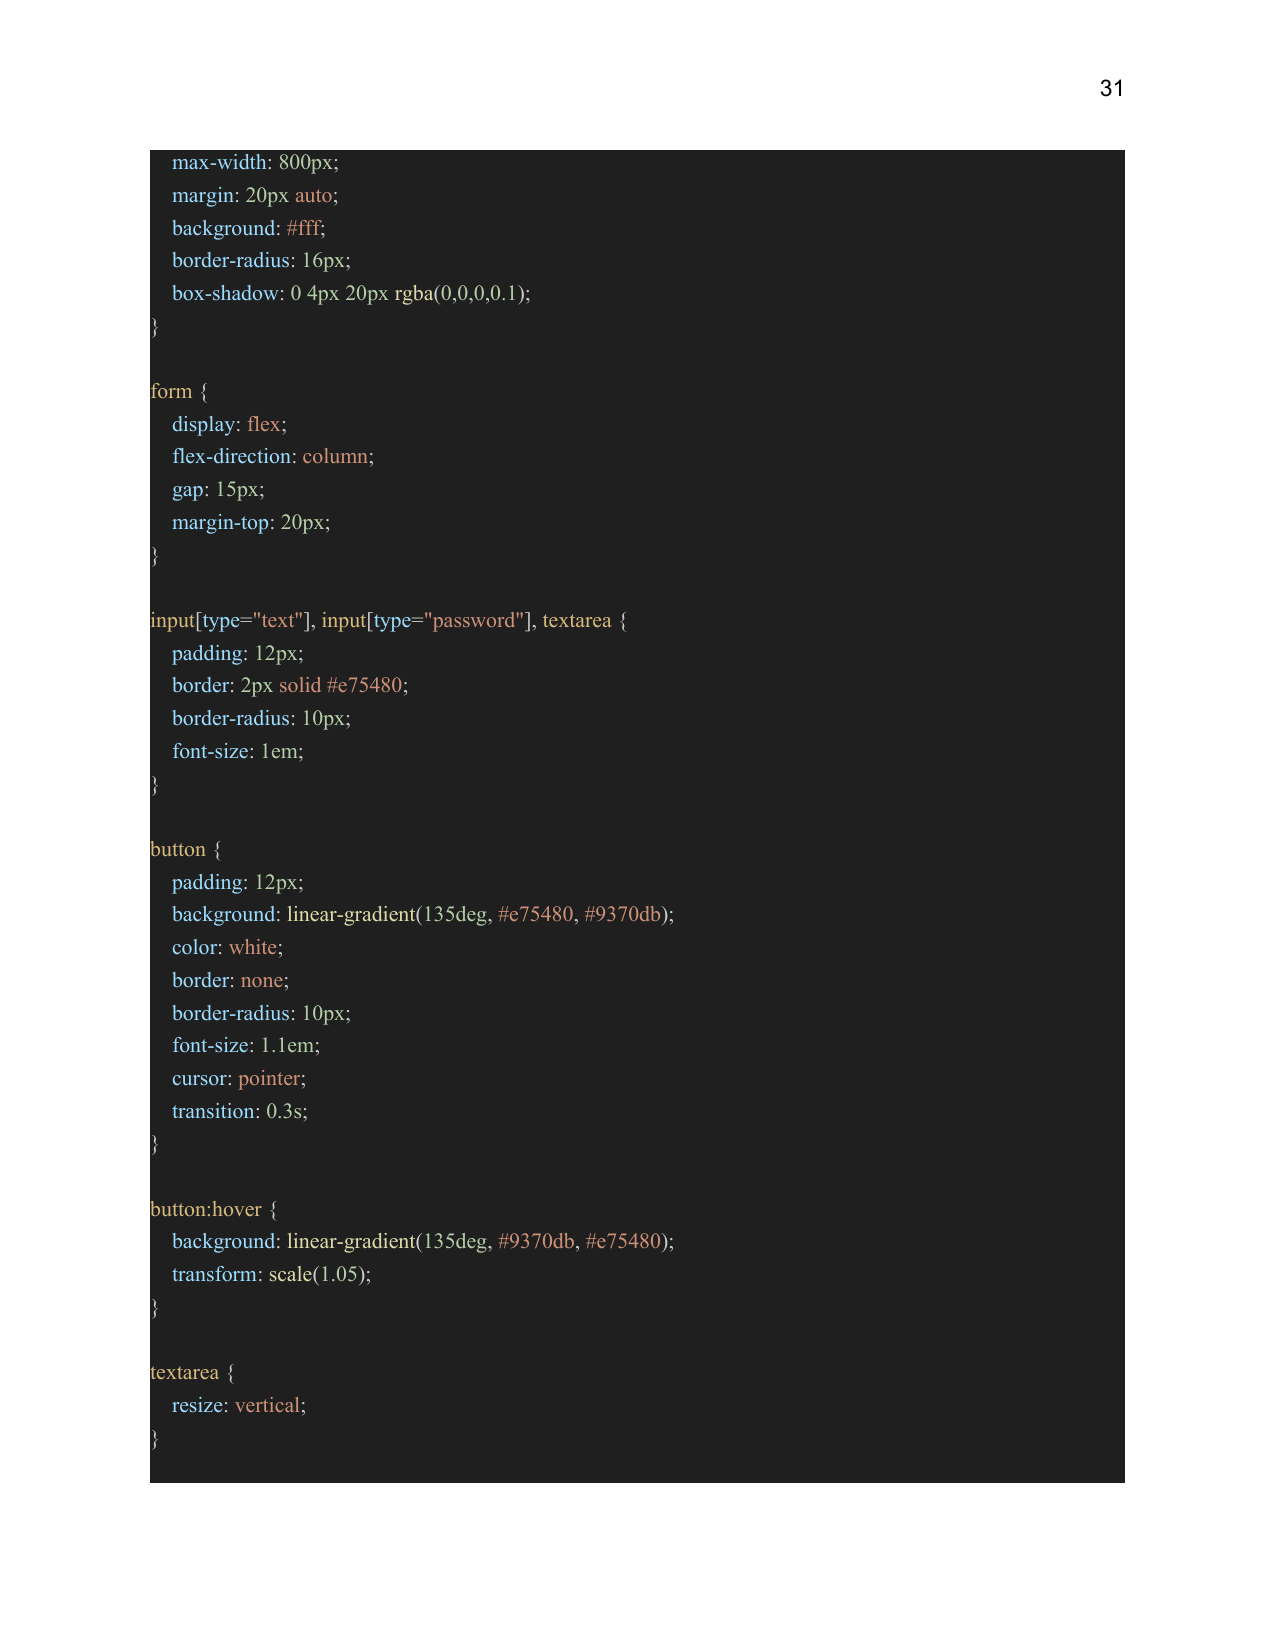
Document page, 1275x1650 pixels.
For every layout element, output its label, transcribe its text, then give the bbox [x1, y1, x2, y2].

text flex-direction: column; [150, 444, 1125, 469]
text resize: vertical; [150, 1393, 1125, 1417]
text font-size: 1em; [150, 739, 1125, 763]
text button:hover { [150, 1197, 1125, 1221]
text max-width: 800px; [150, 150, 1125, 174]
text cursor: pointer; [150, 1066, 1125, 1090]
text } [150, 1426, 1125, 1450]
text gap: 15px; [150, 477, 1125, 501]
text transition: 0.3s; [150, 1098, 1125, 1123]
text display: flex; [150, 412, 1125, 436]
text background: linear-gradient(135deg, #9370db, #e75480); [150, 1229, 1125, 1254]
text } [150, 1295, 1125, 1319]
text margin: 20px auto; [150, 183, 1125, 207]
text background: linear-gradient(135deg, #e75480, #9370db); [150, 902, 1125, 927]
text padding: 12px; [150, 641, 1125, 665]
text input[type="text"], input[type="password"], textarea { [150, 608, 1125, 632]
text box-shadow: 0 4px 20px rgba(0,0,0,0.1); [150, 281, 1125, 305]
text color: white; [150, 935, 1125, 959]
text transform: scale(1.05); [150, 1262, 1125, 1286]
text } [150, 313, 1125, 338]
text } [150, 542, 1125, 567]
text border: 2px solid #e75480; [150, 673, 1125, 698]
text form { [150, 379, 1125, 403]
text border-radius: 10px; [150, 706, 1125, 730]
text } [150, 771, 1125, 796]
text padding: 12px; [150, 869, 1125, 894]
text border-radius: 16px; [150, 248, 1125, 272]
text margin-top: 20px; [150, 510, 1125, 534]
text button { [150, 837, 1125, 861]
text background: #fff; [150, 215, 1125, 240]
text } [150, 1131, 1125, 1156]
text textarea { [150, 1360, 1125, 1384]
text border-radius: 10px; [150, 1000, 1125, 1025]
text border: none; [150, 968, 1125, 992]
text font-size: 1.1em; [150, 1033, 1125, 1057]
